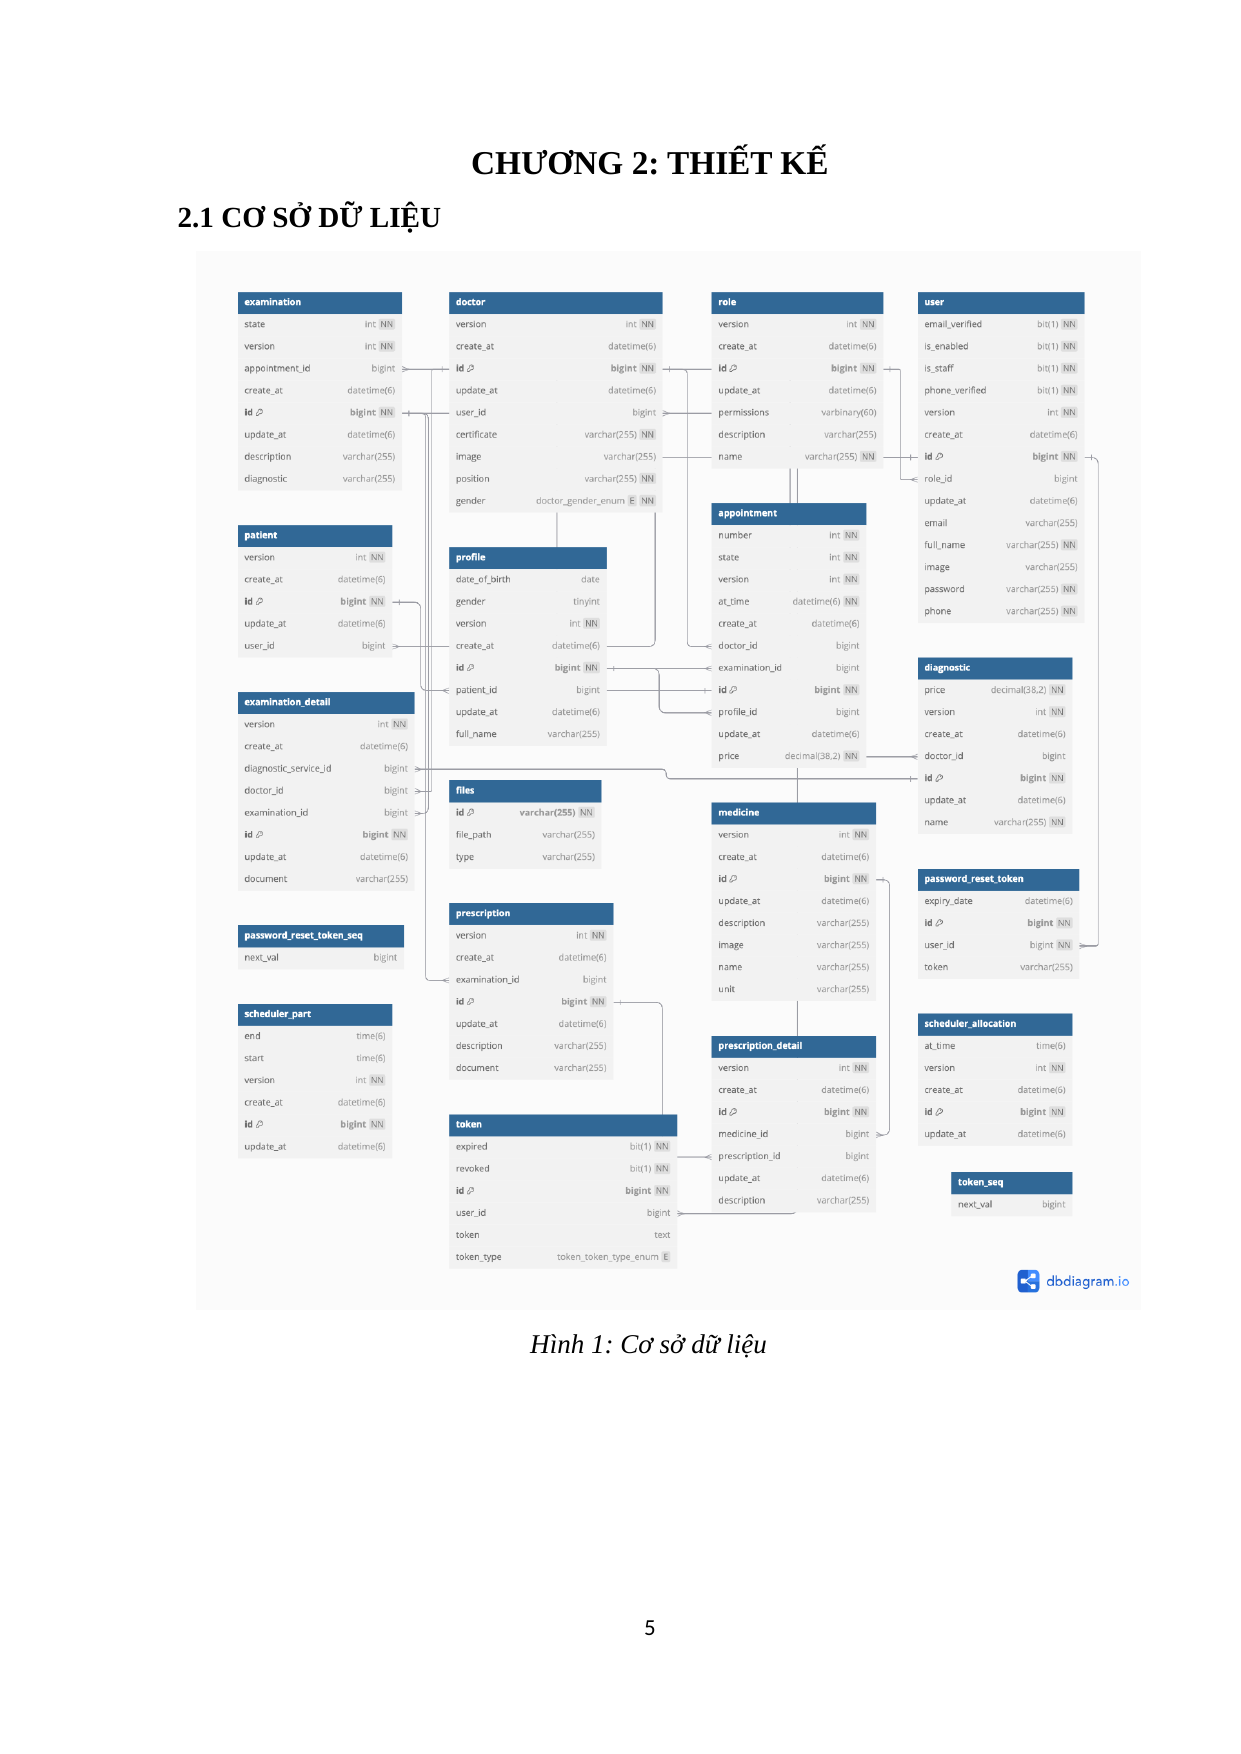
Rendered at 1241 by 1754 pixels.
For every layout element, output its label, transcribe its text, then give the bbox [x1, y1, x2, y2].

subtitle 2.1 CƠ SỞ DỮ LIỆU [177, 201, 1122, 234]
text Hình 1: Cơ sở dữ liệu [177, 1328, 1122, 1359]
subtitle CHƯƠNG 2: THIẾT KẾ [177, 143, 1122, 181]
